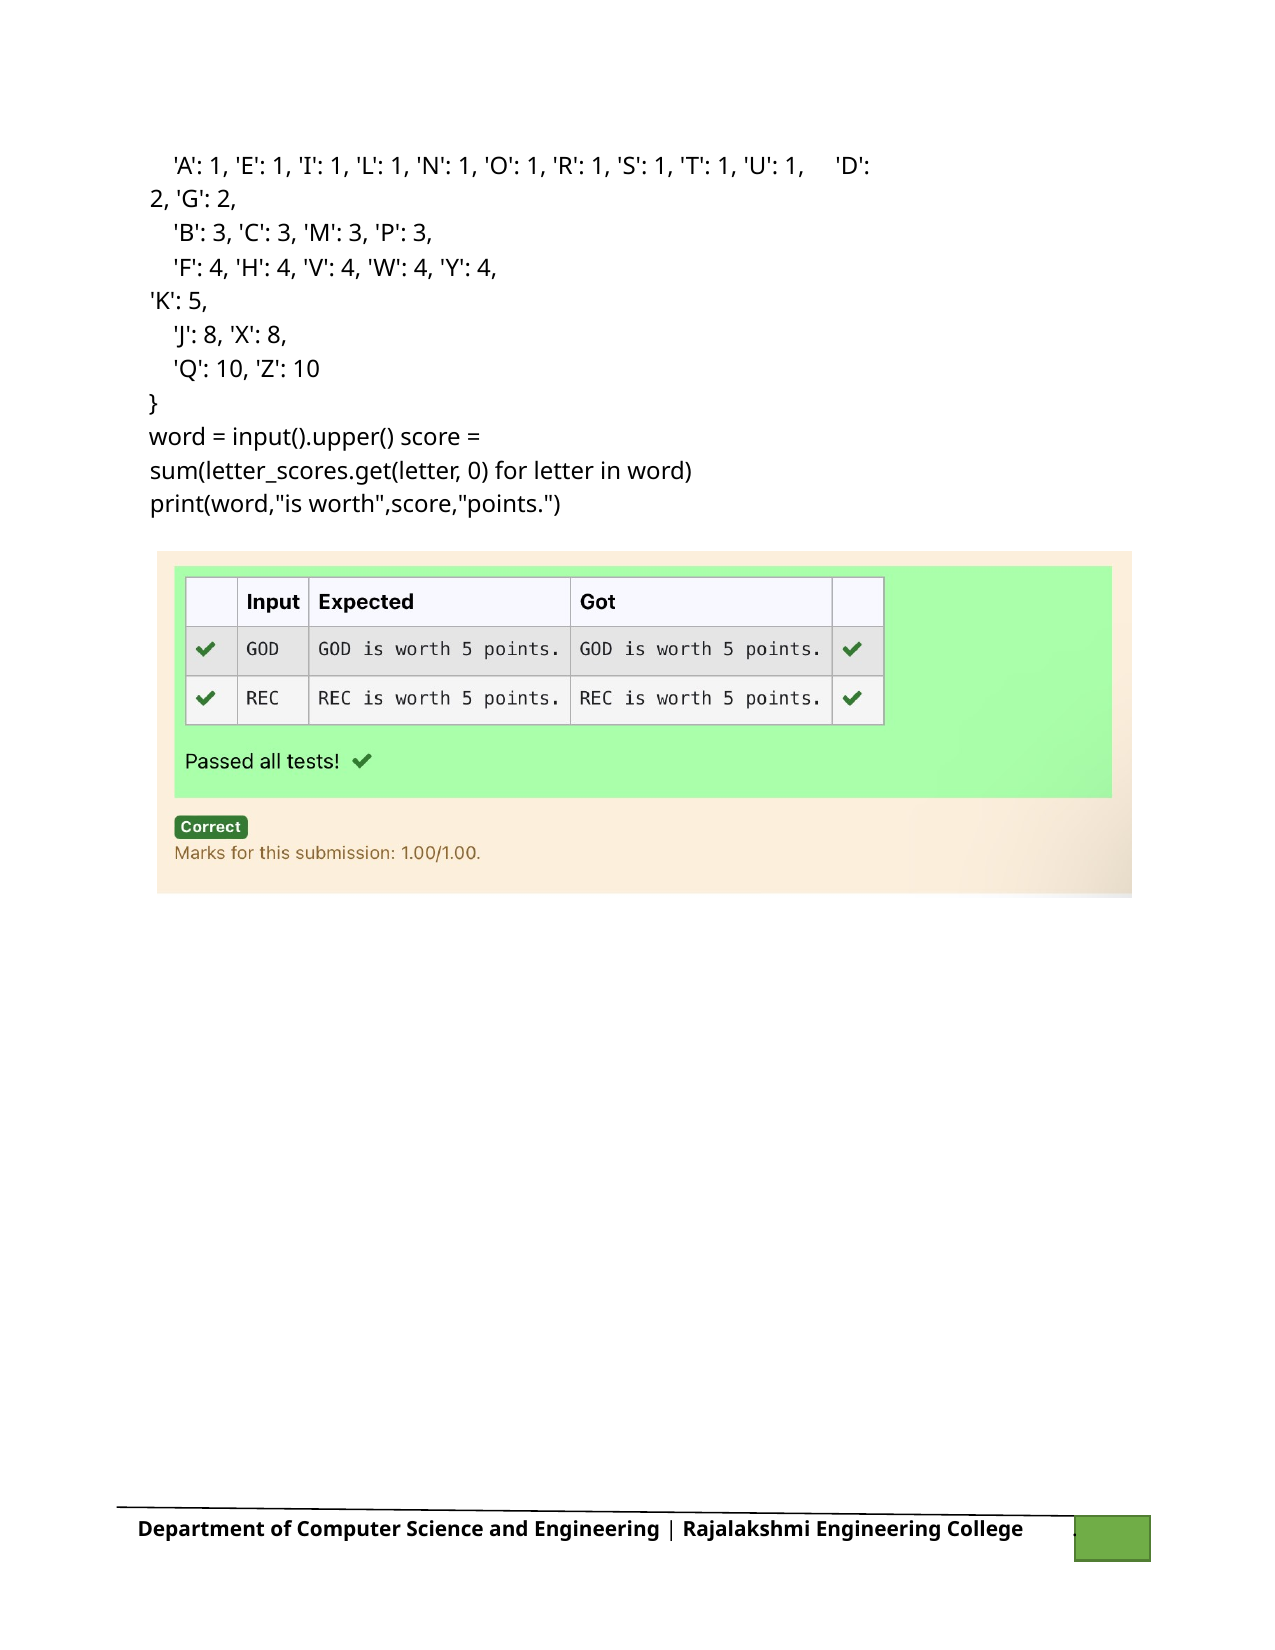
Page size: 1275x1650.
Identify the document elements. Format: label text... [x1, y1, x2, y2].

text 'B': 3, 'C': 3, 'M': 3, 'P': 3, [148, 216, 1166, 249]
text 'Q': 10, 'Z': 10 [148, 352, 1166, 384]
text word = input().upper() score = sum(letter_scores.get(letter, 0) for letter in word) print(word,"is worth",score,"points.") [148, 420, 777, 520]
text } [148, 386, 1166, 419]
text 'F': 4, 'H': 4, 'V': 4, 'W': 4, 'Y': 4, 'K': 5, [148, 250, 554, 316]
picture [157, 551, 1132, 898]
text 'A': 1, 'E': 1, 'I': 1, 'L': 1, 'N': 1, 'O': 1, 'R': 1, 'S': 1, 'T': 1, 'U': 1, 'D': 2, 'G': 2, [148, 149, 875, 215]
text 'J': 8, 'X': 8, [148, 318, 1166, 351]
